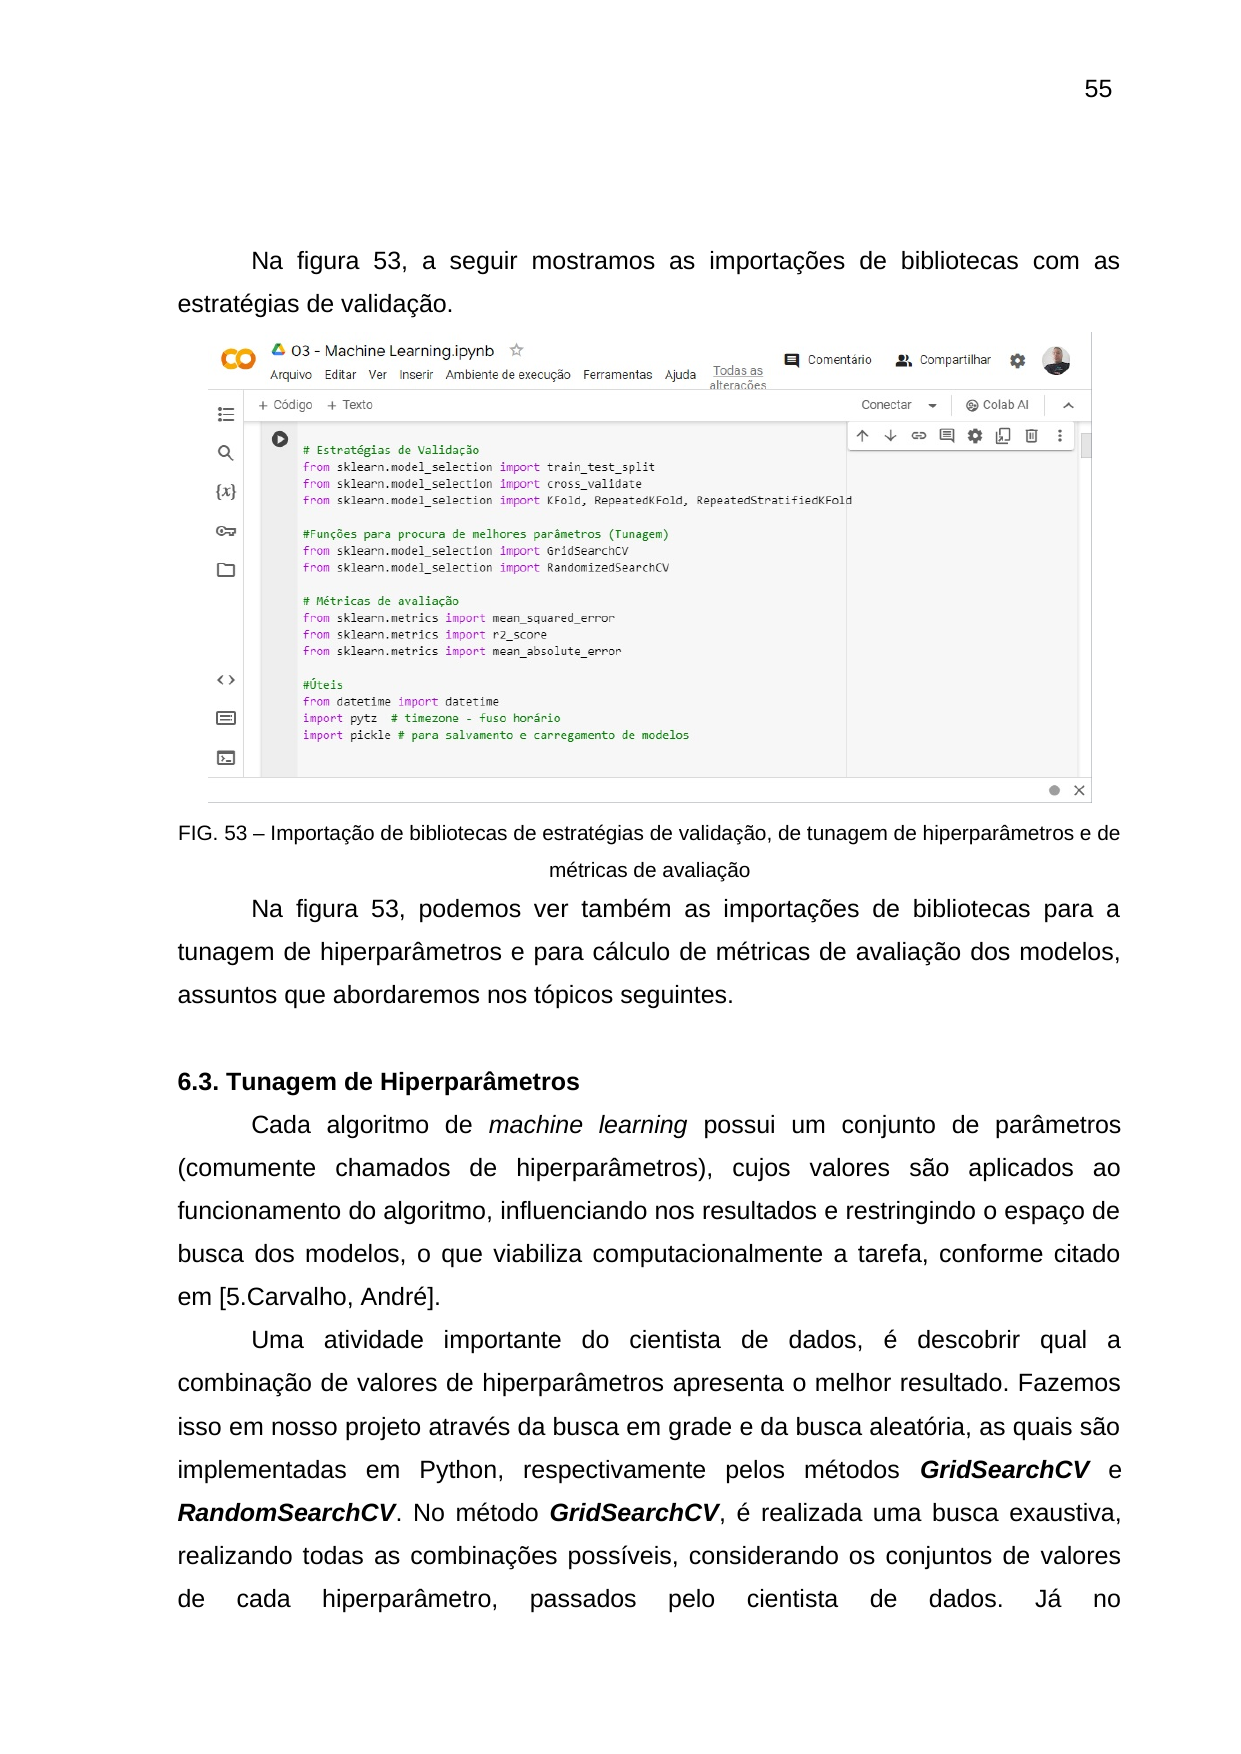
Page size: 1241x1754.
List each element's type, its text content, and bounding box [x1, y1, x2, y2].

text Na figura 53, podemos ver também as importações de bibliotecas para a tunagem de hiperparâmetros e para cálculo de métricas de avaliação dos modelos, assuntos que abordaremos nos tópicos seguintes. [177, 894, 1122, 1009]
text Cada algoritmo de machine learning possui um conjunto de parâmetros (comumente chamados de hiperparâmetros), cujos valores são aplicados ao funcionamento do algoritmo, influenciando nos resultados e restringindo o espaço de busca dos modelos, o que viabiliza computacionalmente a tarefa, conforme citado em [5.Carvalho, André]. [177, 1109, 1122, 1311]
subtitle 6.3. Tunagem de Hiperparâmetros [177, 1066, 1122, 1095]
text FIG. 53 – Importação de bibliotecas de estratégias de validação, de tunagem de hiperparâmetros e de métricas de avaliação [177, 817, 1122, 882]
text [177, 1325, 1122, 1613]
text Na figura 53, a seguir mostramos as importações de bibliotecas com as estratégias de validação. [177, 246, 1122, 318]
picture [208, 332, 1092, 803]
